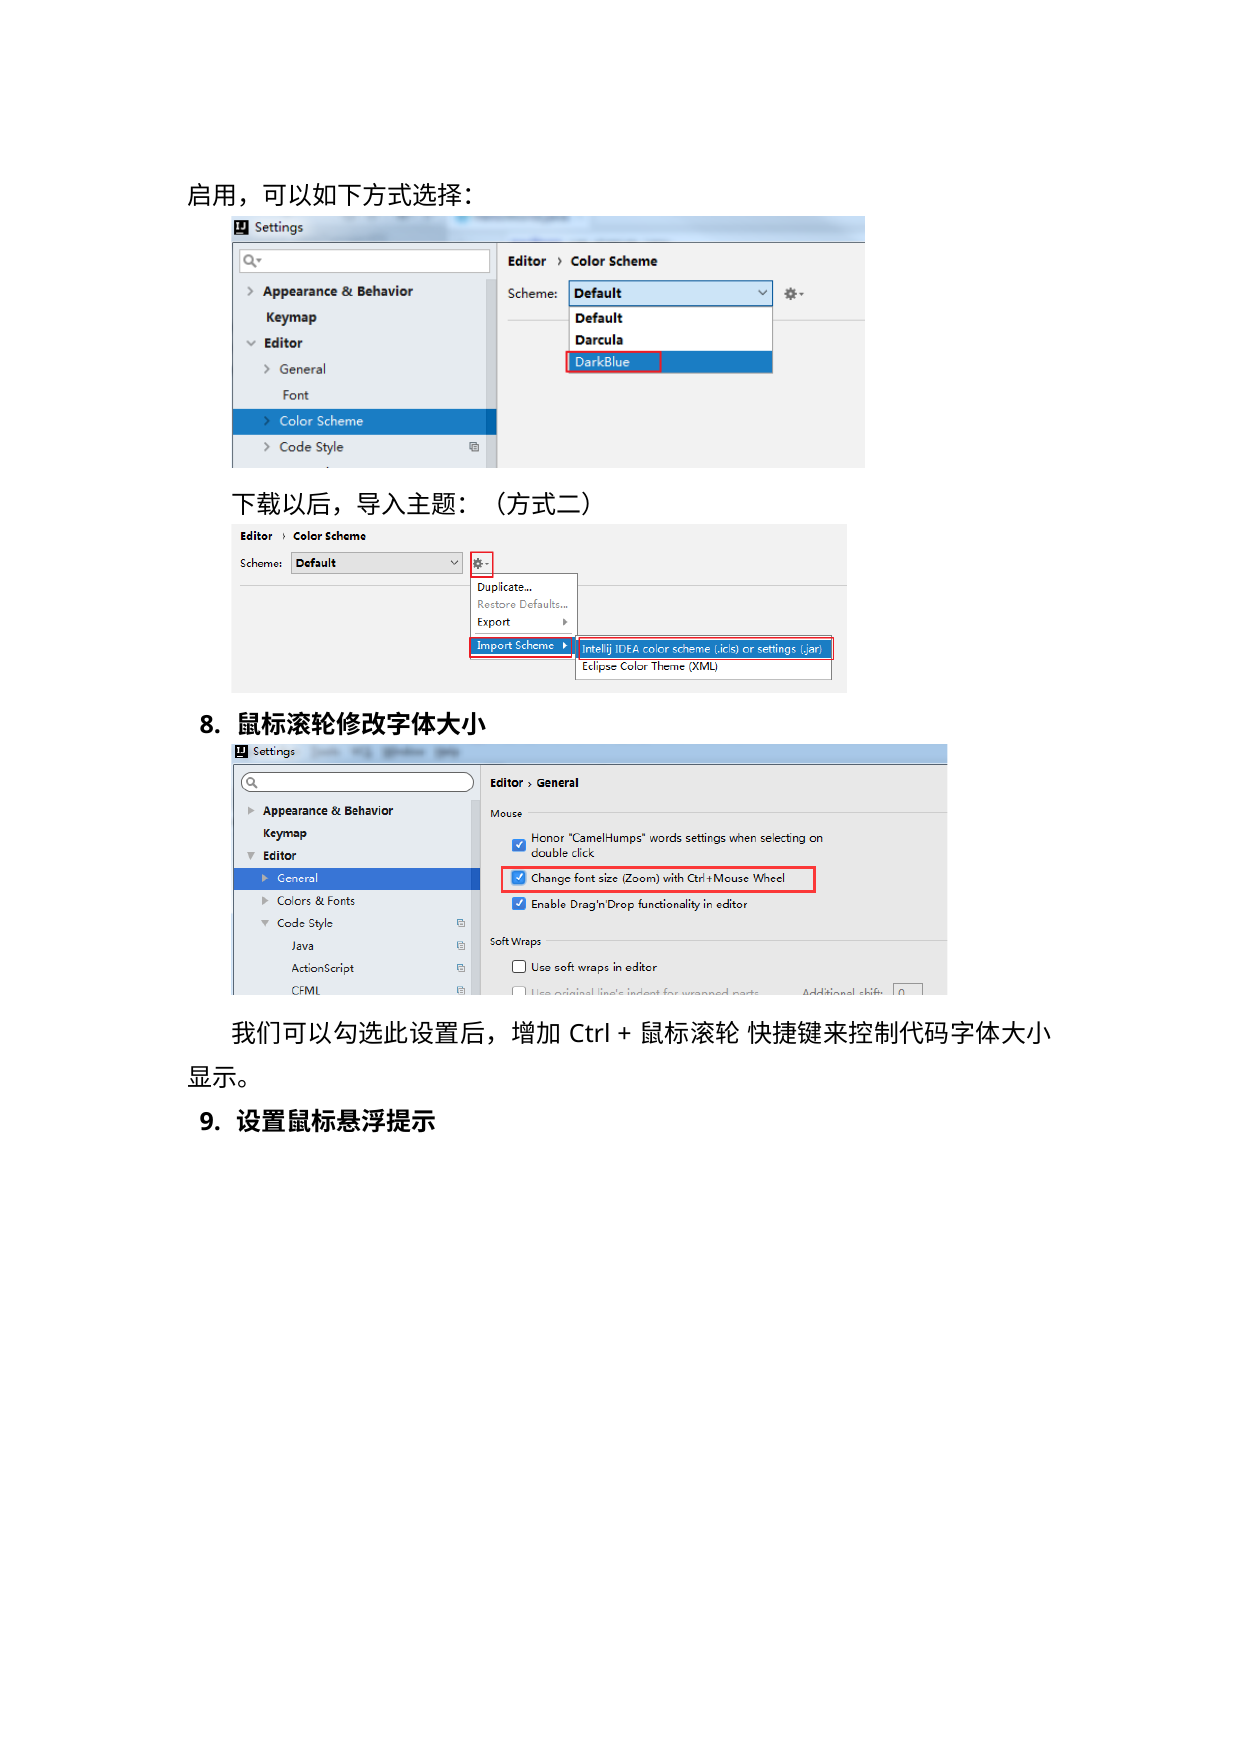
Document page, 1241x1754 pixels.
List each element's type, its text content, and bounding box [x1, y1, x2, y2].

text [187, 172, 1053, 216]
list 设置鼠标悬浮提示 [199, 1097, 1053, 1141]
picture [231, 216, 865, 468]
picture [231, 524, 847, 693]
picture [231, 744, 948, 995]
text 我们可以勾选此设置后，增加 Ctrl + 鼠标滚轮 快捷键来控制代码字体大小显示。 [187, 1009, 1053, 1097]
text 下载以后，导入主题：（方式二） [187, 480, 1053, 524]
list 鼠标滚轮修改字体大小 [199, 701, 1053, 745]
